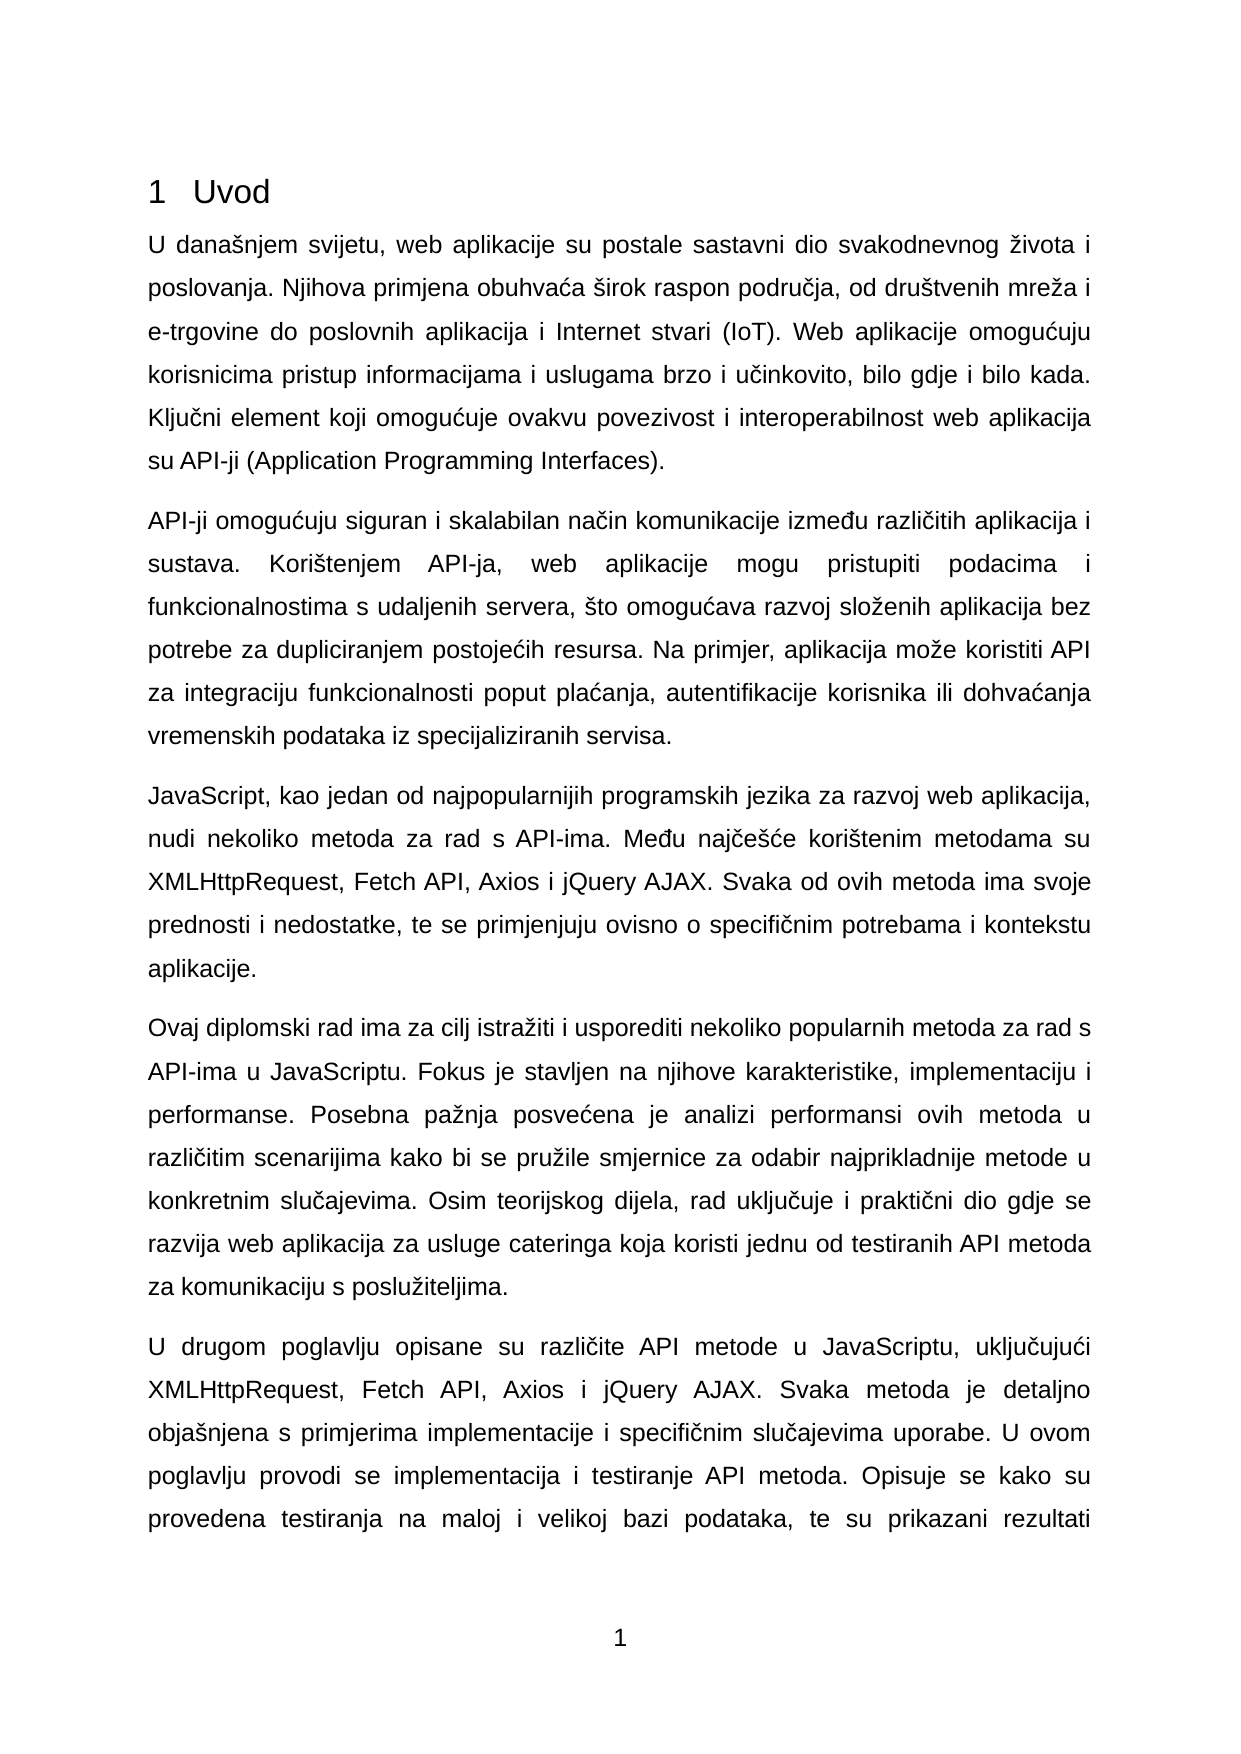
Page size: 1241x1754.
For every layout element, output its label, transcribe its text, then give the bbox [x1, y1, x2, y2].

text API-ji omogućuju siguran i skalabilan način komunikacije između različitih aplikacija i sustava. Korištenjem API-ja, web aplikacije mogu pristupiti podacima i funkcionalnostima s udaljenih servera, što omogućava razvoj složenih aplikacija bez potrebe za dupliciranjem postojećih resursa. Na primjer, aplikacija može koristiti API za integraciju funkcionalnosti poput plaćanja, autentifikacije korisnika ili dohvaćanja vremenskih podataka iz specijaliziranih servisa. [148, 506, 1093, 750]
text JavaScript, kao jedan od najpopularnijih programskih jezika za razvoj web aplikacija, nudi nekoliko metoda za rad s API-ima. Među najčešće korištenim metodama su XMLHttpRequest, Fetch API, Axios i jQuery AJAX. Svaka od ovih metoda ima svoje prednosti i nedostatke, te se primjenjuju ovisno o specifičnim potrebama i kontekstu aplikacije. [148, 781, 1093, 982]
text U današnjem svijetu, web aplikacije su postale sastavni dio svakodnevnog života i poslovanja. Njihova primjena obuhvaća širok raspon područja, od društvenih mreža i e-trgovine do poslovnih aplikacija i Internet stvari (IoT). Web aplikacije omogućuju korisnicima pristup informacijama i uslugama brzo i učinkovito, bilo gdje i bilo kada. Ključni element koji omogućuje ovakvu povezivost i interoperabilnost web aplikacija su API-ji (Application Programming Interfaces). [148, 230, 1093, 474]
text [148, 1332, 1093, 1533]
text Ovaj diplomski rad ima za cilj istražiti i usporediti nekoliko popularnih metoda za rad s API-ima u JavaScriptu. Fokus je stavljen na njihove karakteristike, implementaciju i performanse. Posebna pažnja posvećena je analizi performansi ovih metoda u različitim scenarijima kako bi se pružile smjernice za odabir najprikladnije metode u konkretnim slučajevima. Osim teorijskog dijela, rad uključuje i praktični dio gdje se razvija web aplikacija za usluge cateringa koja koristi jednu od testiranih API metoda za komunikaciju s poslužiteljima. [148, 1013, 1093, 1301]
subtitle Uvod [148, 173, 1093, 211]
